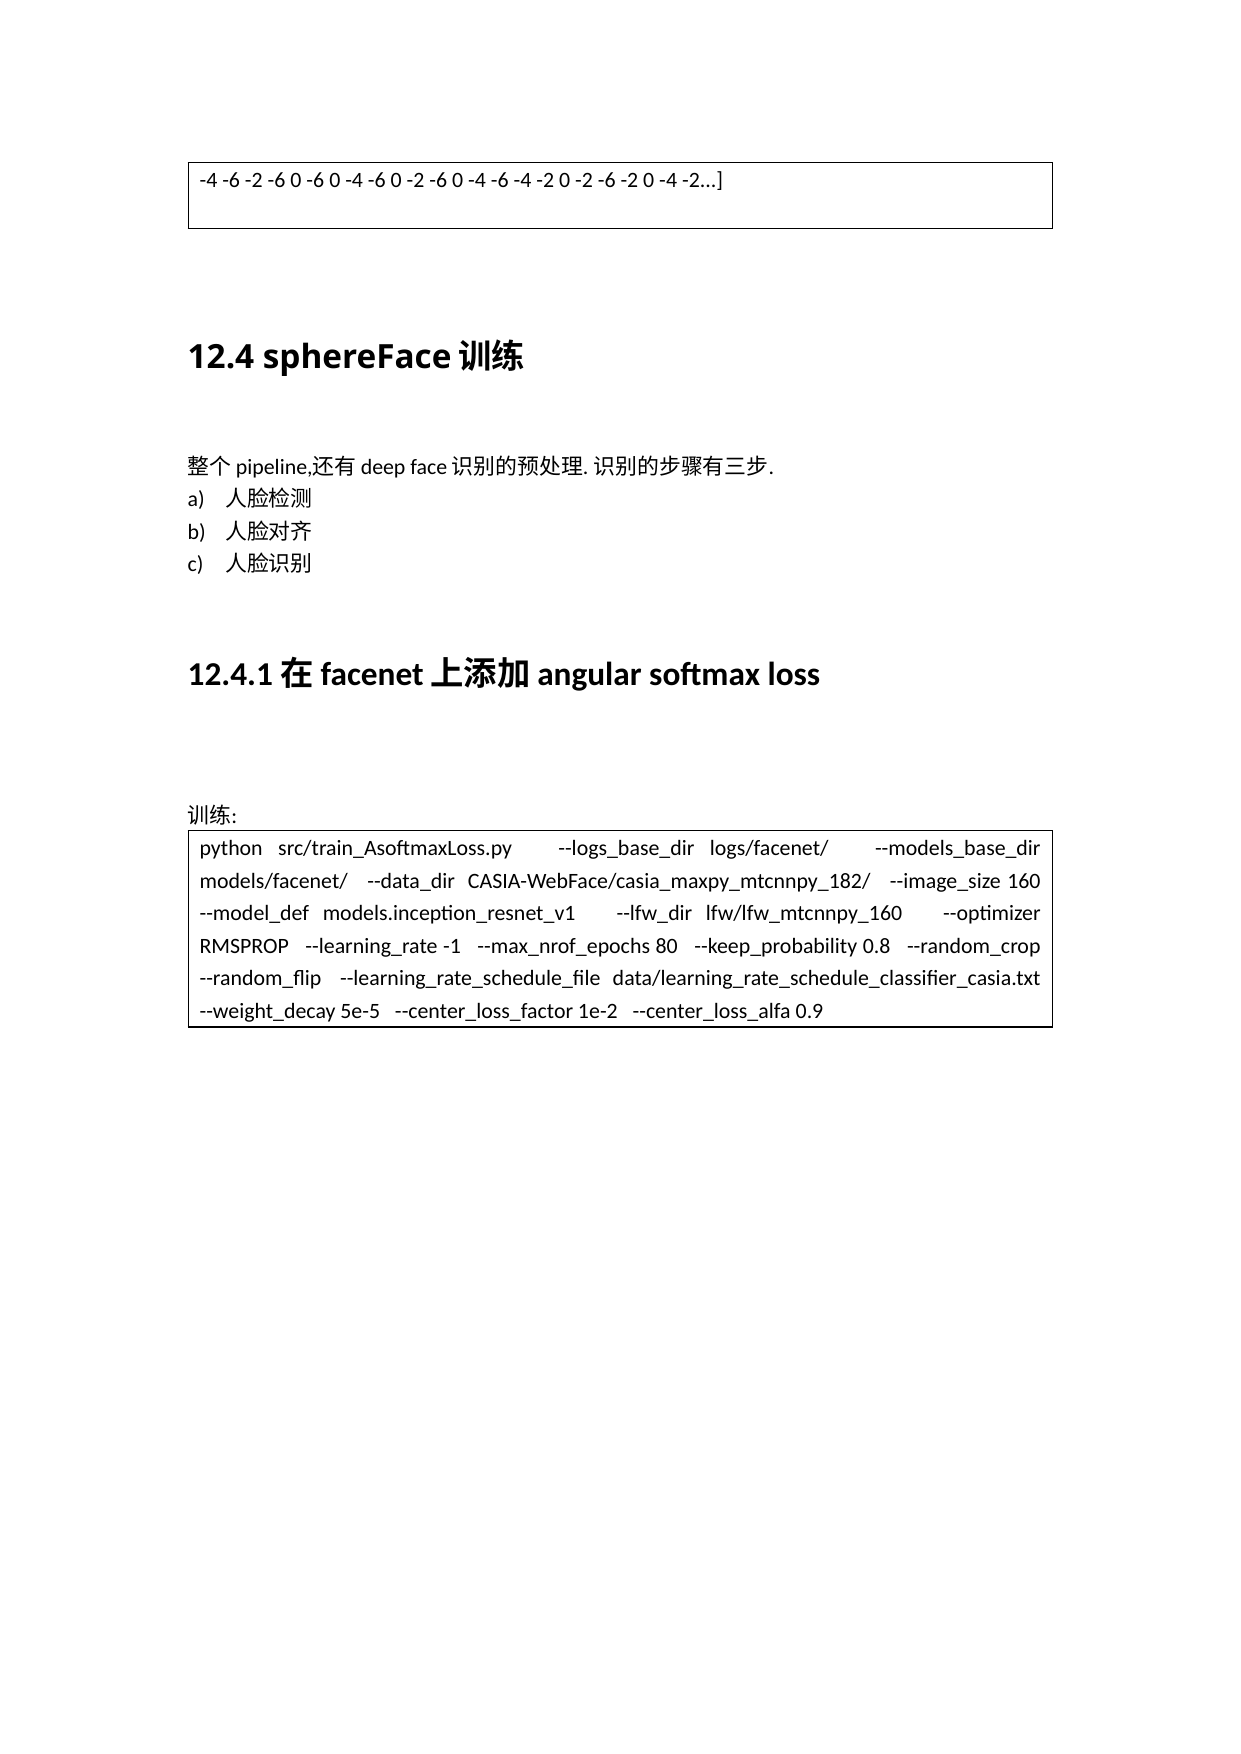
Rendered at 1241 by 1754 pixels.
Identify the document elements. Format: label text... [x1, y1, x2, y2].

subtitle 12.4 sphereFace训练 [187, 321, 1053, 386]
text 整个pipeline,还有deep face识别的预处理. 识别的步骤有三步. [187, 448, 1053, 481]
list 人脸检测 [187, 481, 1053, 513]
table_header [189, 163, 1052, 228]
list 人脸对齐 [187, 513, 1053, 546]
text 训练: [187, 798, 1053, 830]
table_header python src/train_AsoftmaxLoss.py --logs_base_dir logs/facenet/ --models_base_dir models/facenet/ --data_dir CASIA-WebFace/casia_maxpy_mtcnnpy_182/ --image_size 160 --model_def models.inception_resnet_v1 --lfw_dir lfw/lfw_mtcnnpy_160 --optimizer RMSPROP --learning_rate -1 --max_nrof_epochs 80 --keep_probability 0.8 --random_crop --random_flip --learning_rate_schedule_file data/learning_rate_schedule_classifier_casia.txt --weight_decay 5e-5 --center_loss_factor 1e-2 --center_loss_alfa 0.9 [189, 831, 1052, 1026]
list 人脸识别 [187, 546, 1053, 578]
subtitle 12.4.1 在facenet上添加angular softmax loss [187, 638, 1053, 703]
